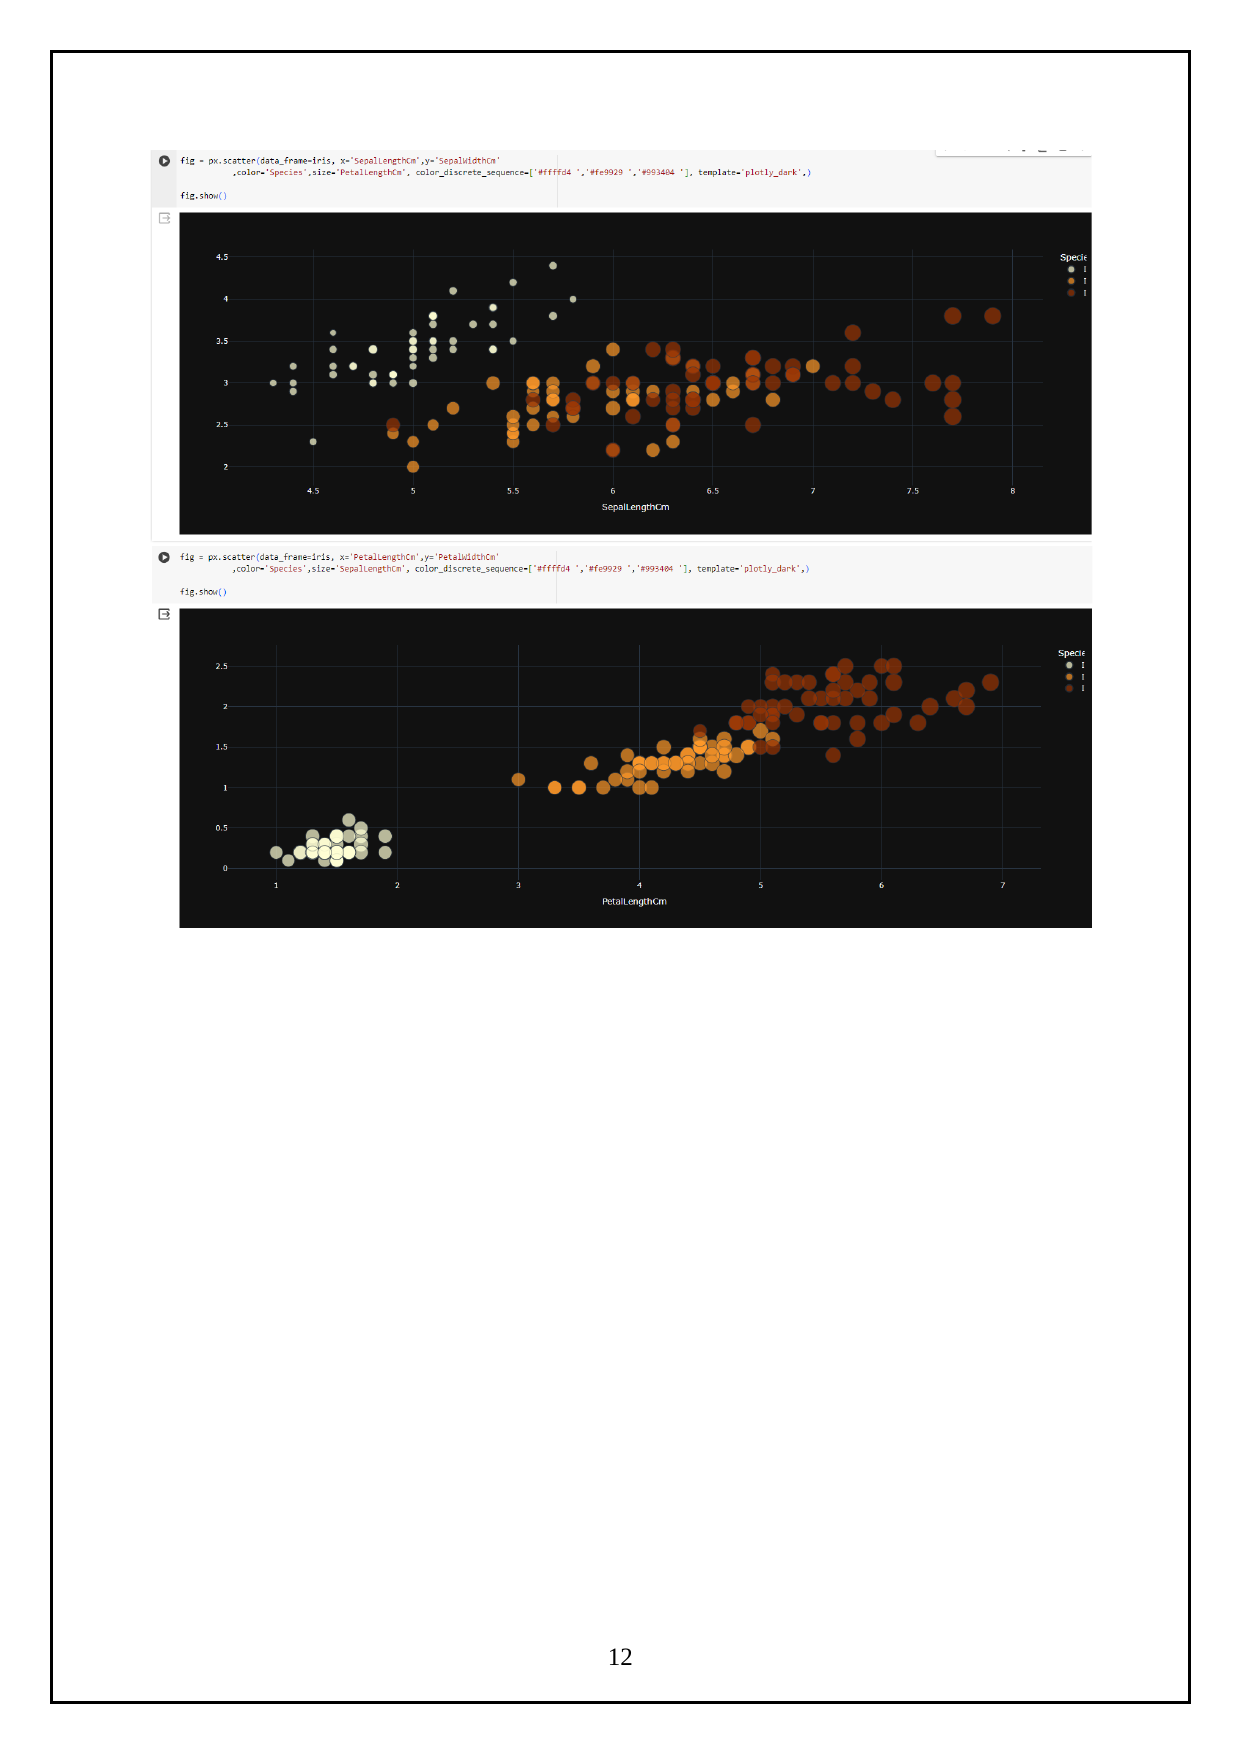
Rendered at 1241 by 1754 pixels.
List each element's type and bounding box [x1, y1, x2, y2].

picture [150, 150, 1093, 928]
